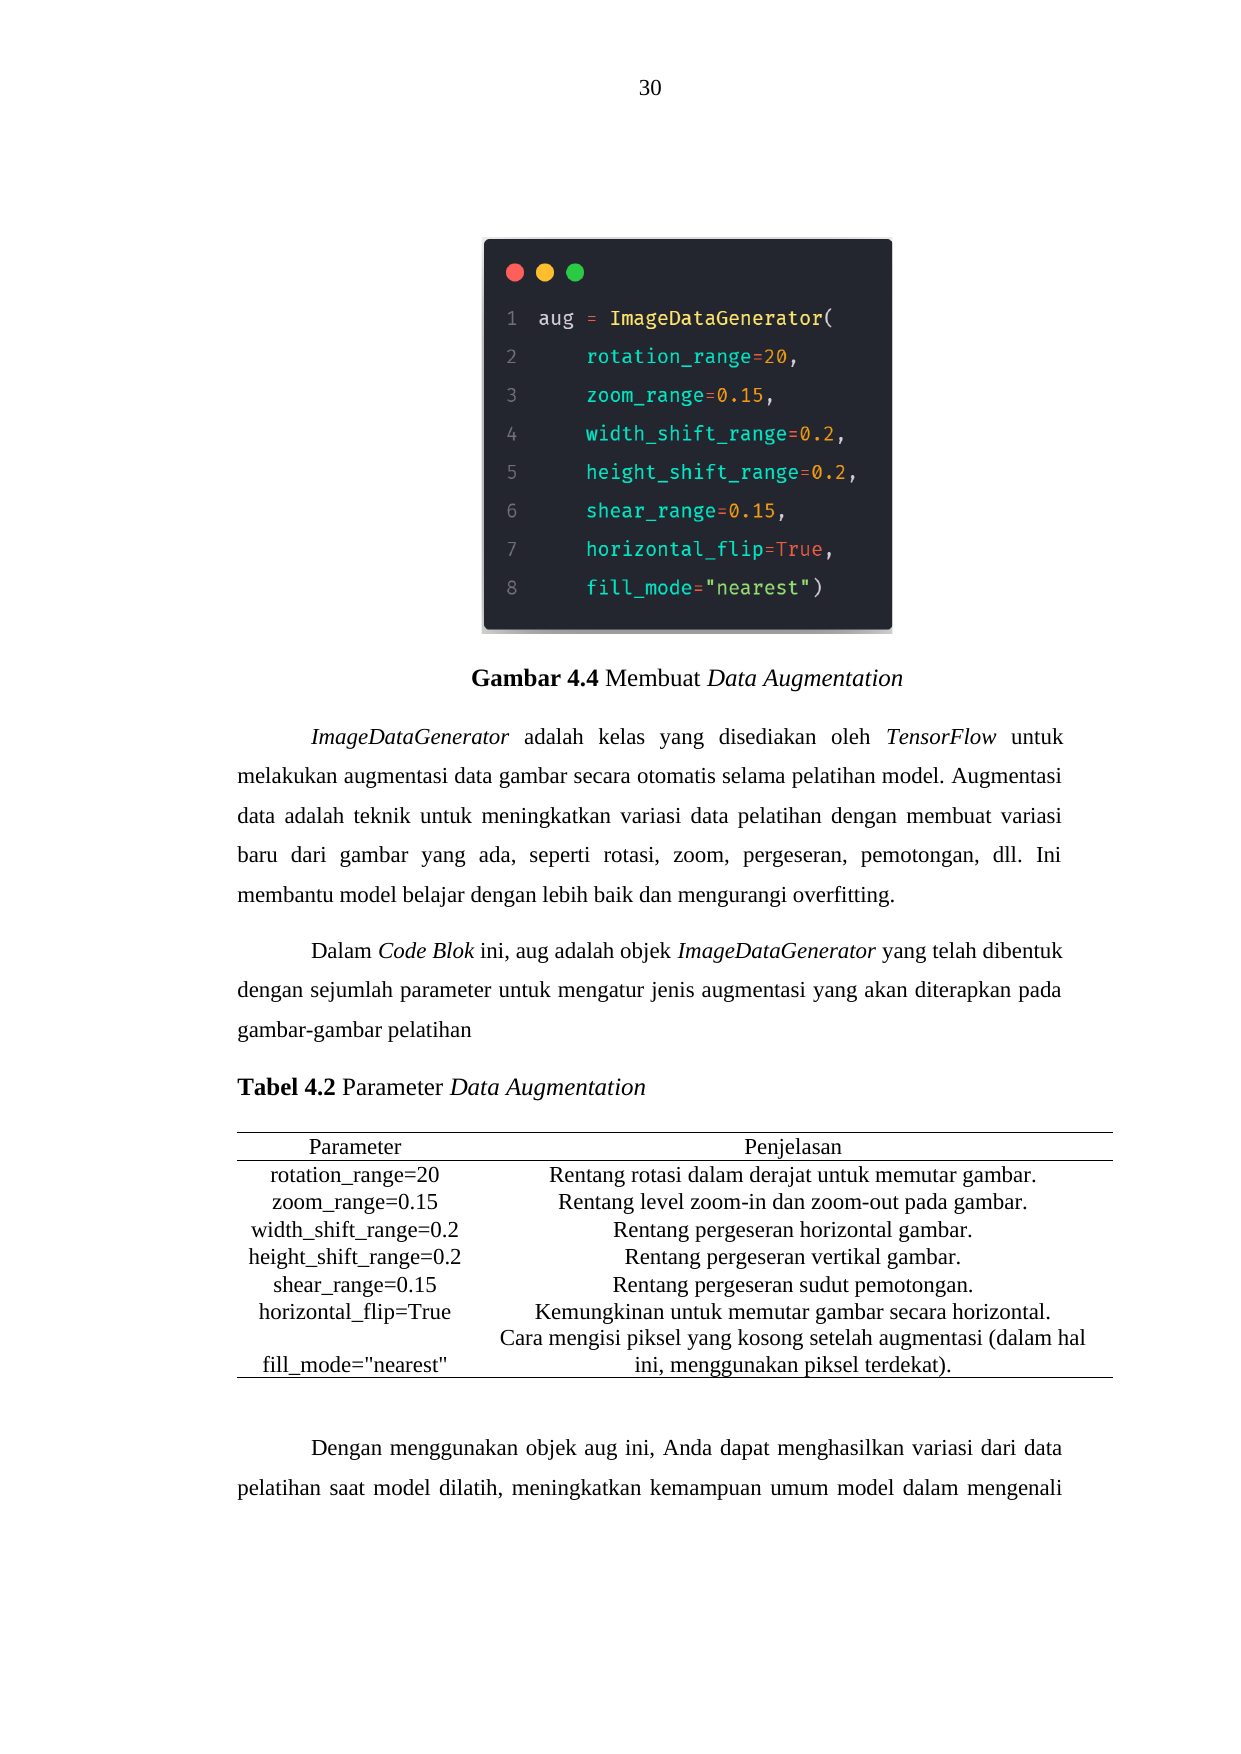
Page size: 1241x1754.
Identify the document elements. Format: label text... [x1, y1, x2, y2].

table_cell fill_mode="nearest" [237, 1325, 473, 1377]
table_cell zoom_range=0.15 [237, 1187, 473, 1214]
table_cell rotation_range=20 [237, 1161, 473, 1187]
picture [481, 237, 893, 634]
table_cell Rentang pergeseran sudut pemotongan. [473, 1270, 1113, 1297]
table_cell width_shift_range=0.2 [237, 1215, 473, 1242]
text ImageDataGenerator adalah kelas yang disediakan oleh TensorFlow untuk melakukan augmentasi data gambar secara otomatis selama pelatihan model. Augmentasi data adalah teknik untuk meningkatkan variasi data pelatihan dengan membuat variasi baru dari gambar yang ada, seperti rotasi, zoom, pergeseran, pemotongan, dll. Ini membantu model belajar dengan lebih baik dan mengurangi overfitting. [237, 723, 1063, 907]
table_cell Rentang rotasi dalam derajat untuk memutar gambar. [473, 1161, 1113, 1187]
text Gambar 4.4 Membuat Data Augmentation [311, 663, 1063, 692]
text Dalam Code Blok ini, aug adalah objek ImageDataGenerator yang telah dibentuk dengan sejumlah parameter untuk mengatur jenis augmentasi yang akan diterapkan pada gambar-gambar pelatihan [237, 937, 1063, 1042]
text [237, 1434, 1063, 1500]
table_cell shear_range=0.15 [237, 1270, 473, 1297]
table_cell height_shift_range=0.2 [237, 1242, 473, 1269]
text Tabel 4.2 Parameter Data Augmentation [237, 1072, 1063, 1101]
table_cell Rentang pergeseran horizontal gambar. [473, 1215, 1113, 1242]
table_cell horizontal_flip=True [237, 1297, 473, 1324]
table_header Penjelasan [473, 1133, 1113, 1159]
table_cell Kemungkinan untuk memutar gambar secara horizontal. [473, 1297, 1113, 1324]
table_cell Rentang pergeseran vertikal gambar. [473, 1242, 1113, 1269]
table_header Parameter [237, 1133, 473, 1159]
table_cell Rentang level zoom-in dan zoom-out pada gambar. [473, 1187, 1113, 1214]
table_cell Cara mengisi piksel yang kosong setelah augmentasi (dalam hal ini, menggunakan piksel terdekat). [473, 1325, 1113, 1377]
